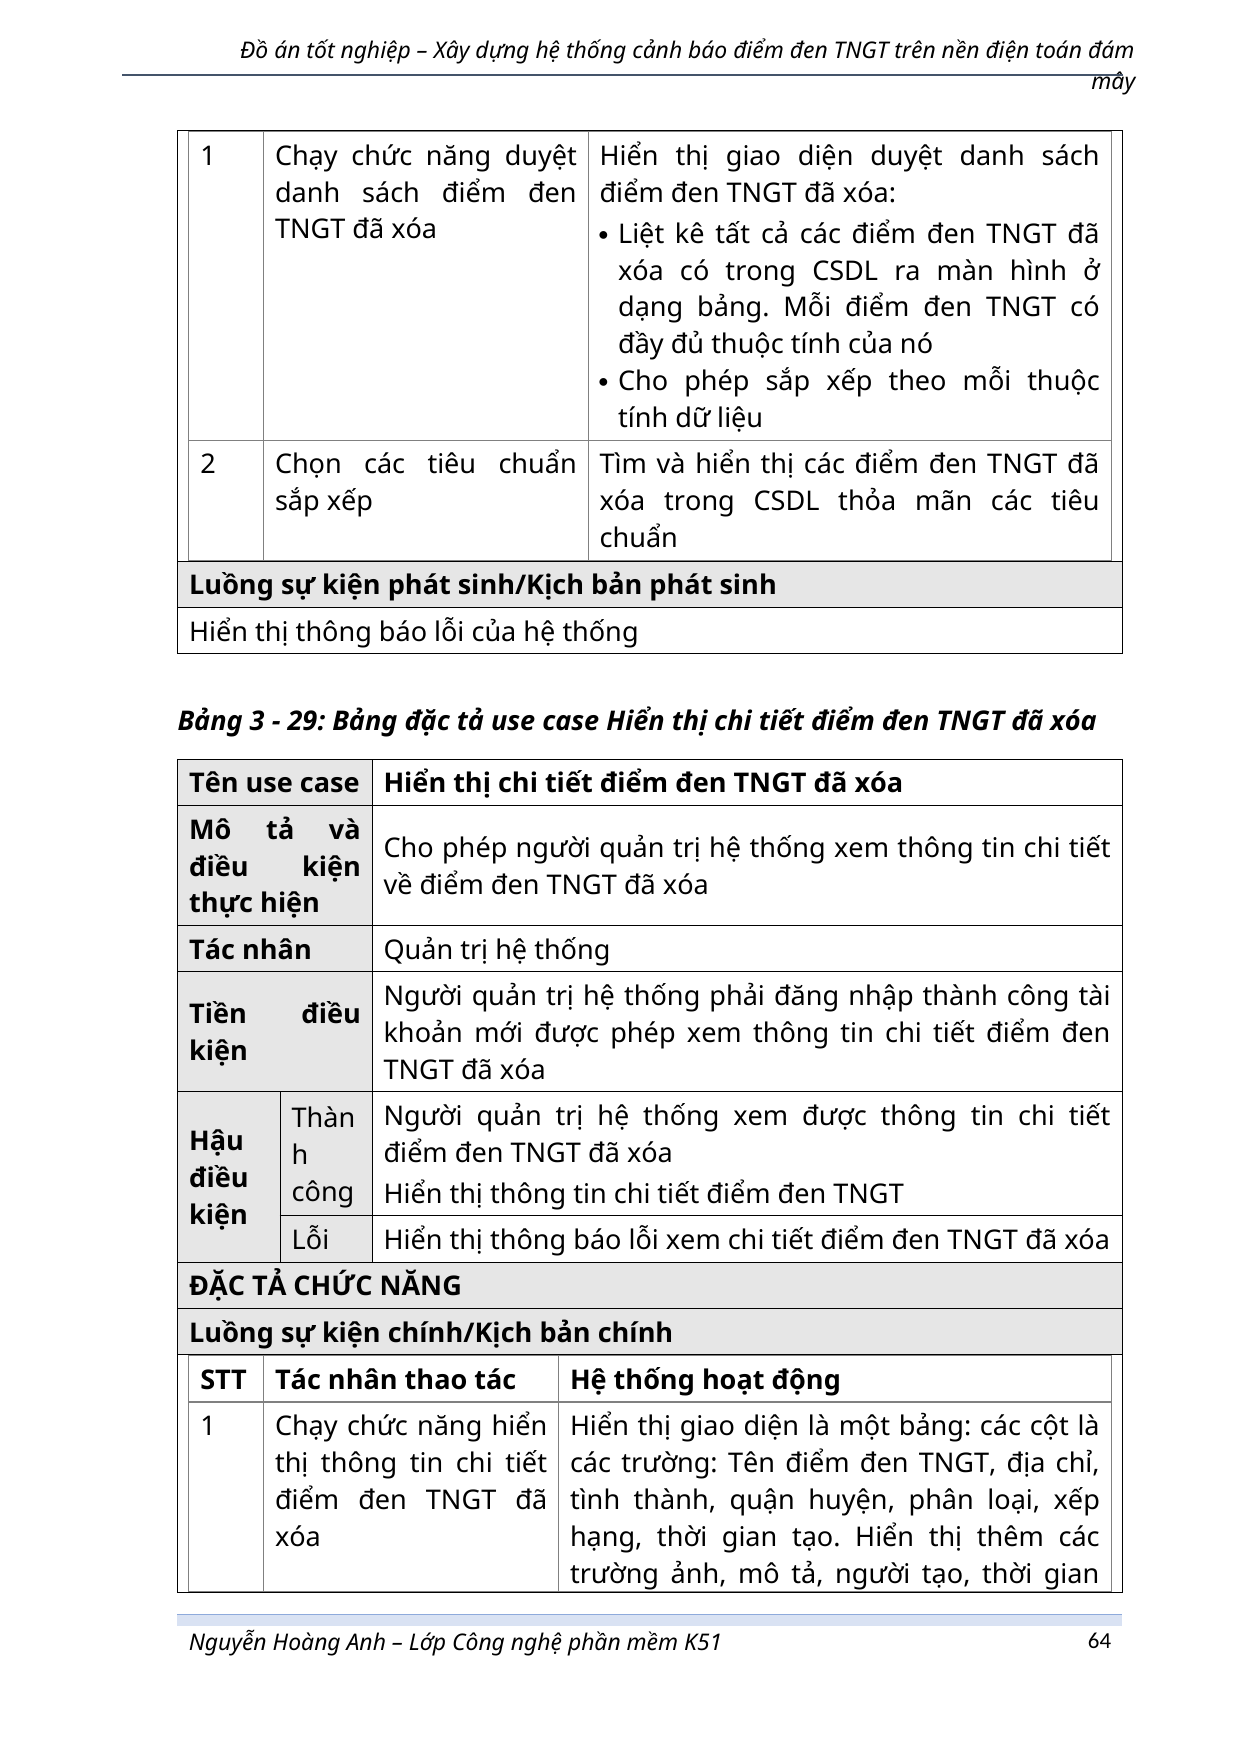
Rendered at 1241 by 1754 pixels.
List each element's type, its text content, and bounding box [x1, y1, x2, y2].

table_cell Tiền điều kiện [178, 972, 372, 1091]
table_cell [264, 441, 588, 560]
table_cell Cho phép người quản trị hệ thống xem thông tin chi tiết về điểm đen TNGT đã xóa [373, 806, 1122, 925]
table_cell Luồng sự kiện chính/Kịch bản chính [178, 1309, 1122, 1354]
table_cell [189, 132, 263, 440]
table_cell [189, 1403, 263, 1591]
table_cell [178, 1355, 188, 1592]
table_cell [559, 1403, 1111, 1591]
table_cell [1112, 131, 1122, 561]
table_cell ĐẶC TẢ CHỨC NĂNG [178, 1263, 1122, 1308]
table_cell Luồng sự kiện phát sinh/Kịch bản phát sinh [178, 562, 1122, 607]
table_cell [589, 441, 1111, 560]
table_cell [178, 131, 188, 561]
table_cell Người quản trị hệ thống xem được thông tin chi tiết điểm đen TNGT đã xóa Hiển thị thông tin chi tiết điểm đen TNGT [373, 1092, 1122, 1215]
table_cell Hậu điều kiện [178, 1092, 280, 1262]
table_cell Thành công [281, 1092, 372, 1215]
table_cell Tác nhân [178, 926, 372, 971]
table_cell [189, 441, 263, 560]
table_cell Hiển thị thông báo lỗi xem chi tiết điểm đen TNGT đã xóa [373, 1216, 1122, 1262]
table_cell Mô tả và điều kiện thực hiện [178, 806, 372, 925]
table_cell [189, 1356, 263, 1401]
table_cell [559, 1356, 1111, 1401]
table_cell Lỗi [281, 1216, 372, 1262]
table_cell [264, 132, 588, 440]
table_cell [264, 1403, 558, 1591]
table_cell Hiển thị thông báo lỗi của hệ thống [178, 608, 1122, 653]
table_cell [1112, 1355, 1122, 1592]
table_cell Quản trị hệ thống [373, 926, 1122, 971]
table_cell [589, 132, 1111, 440]
text Bảng 3 - 29: Bảng đặc tả use case Hiển thị chi tiết điểm đen TNGT đã xóa [177, 701, 1122, 738]
table_cell [264, 1356, 558, 1401]
table_header Tên use case [178, 760, 372, 805]
table_header Hiển thị chi tiết điểm đen TNGT đã xóa [373, 760, 1122, 805]
table_cell Người quản trị hệ thống phải đăng nhập thành công tài khoản mới được phép xem thông tin chi tiết điểm đen TNGT đã xóa [373, 972, 1122, 1091]
